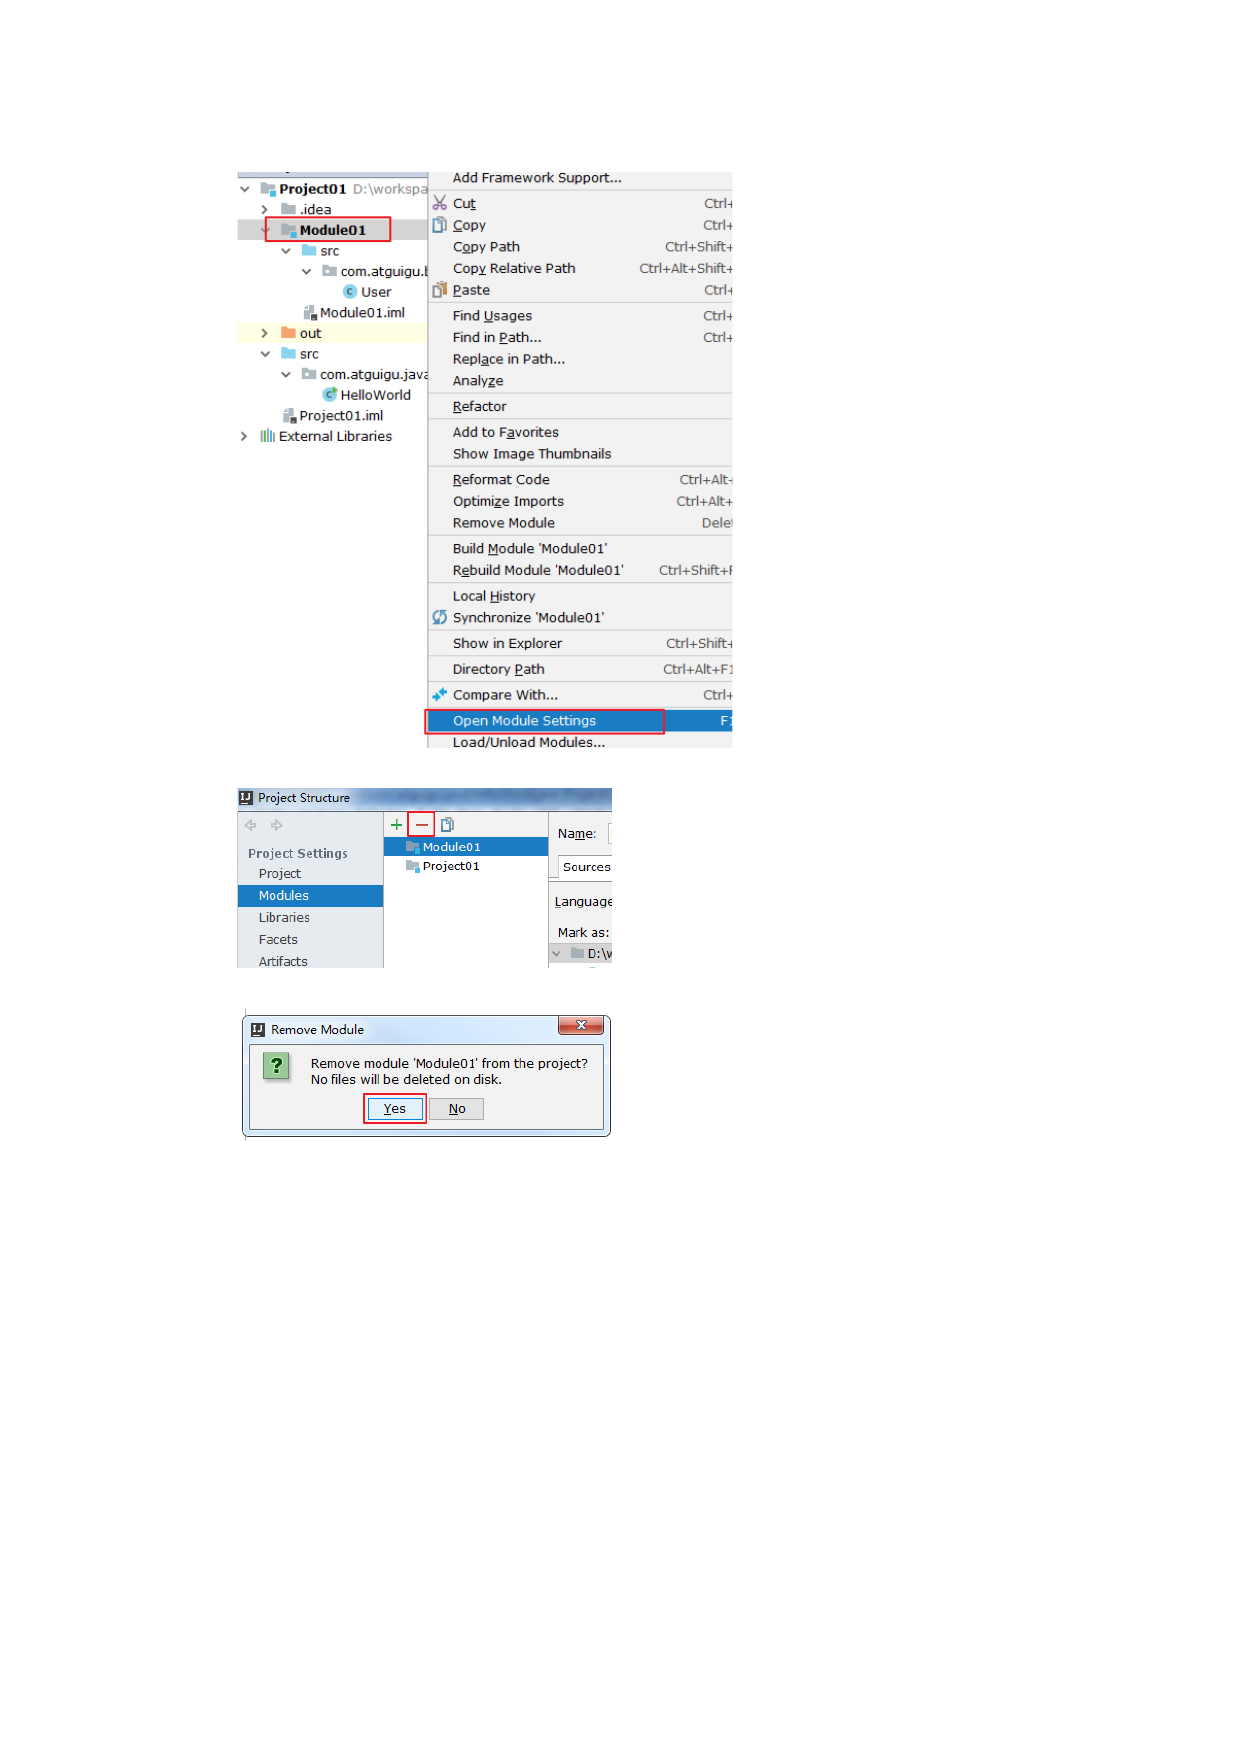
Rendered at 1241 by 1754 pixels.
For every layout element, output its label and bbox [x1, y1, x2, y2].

picture [237, 172, 733, 748]
picture [237, 788, 612, 968]
picture [237, 1009, 615, 1141]
